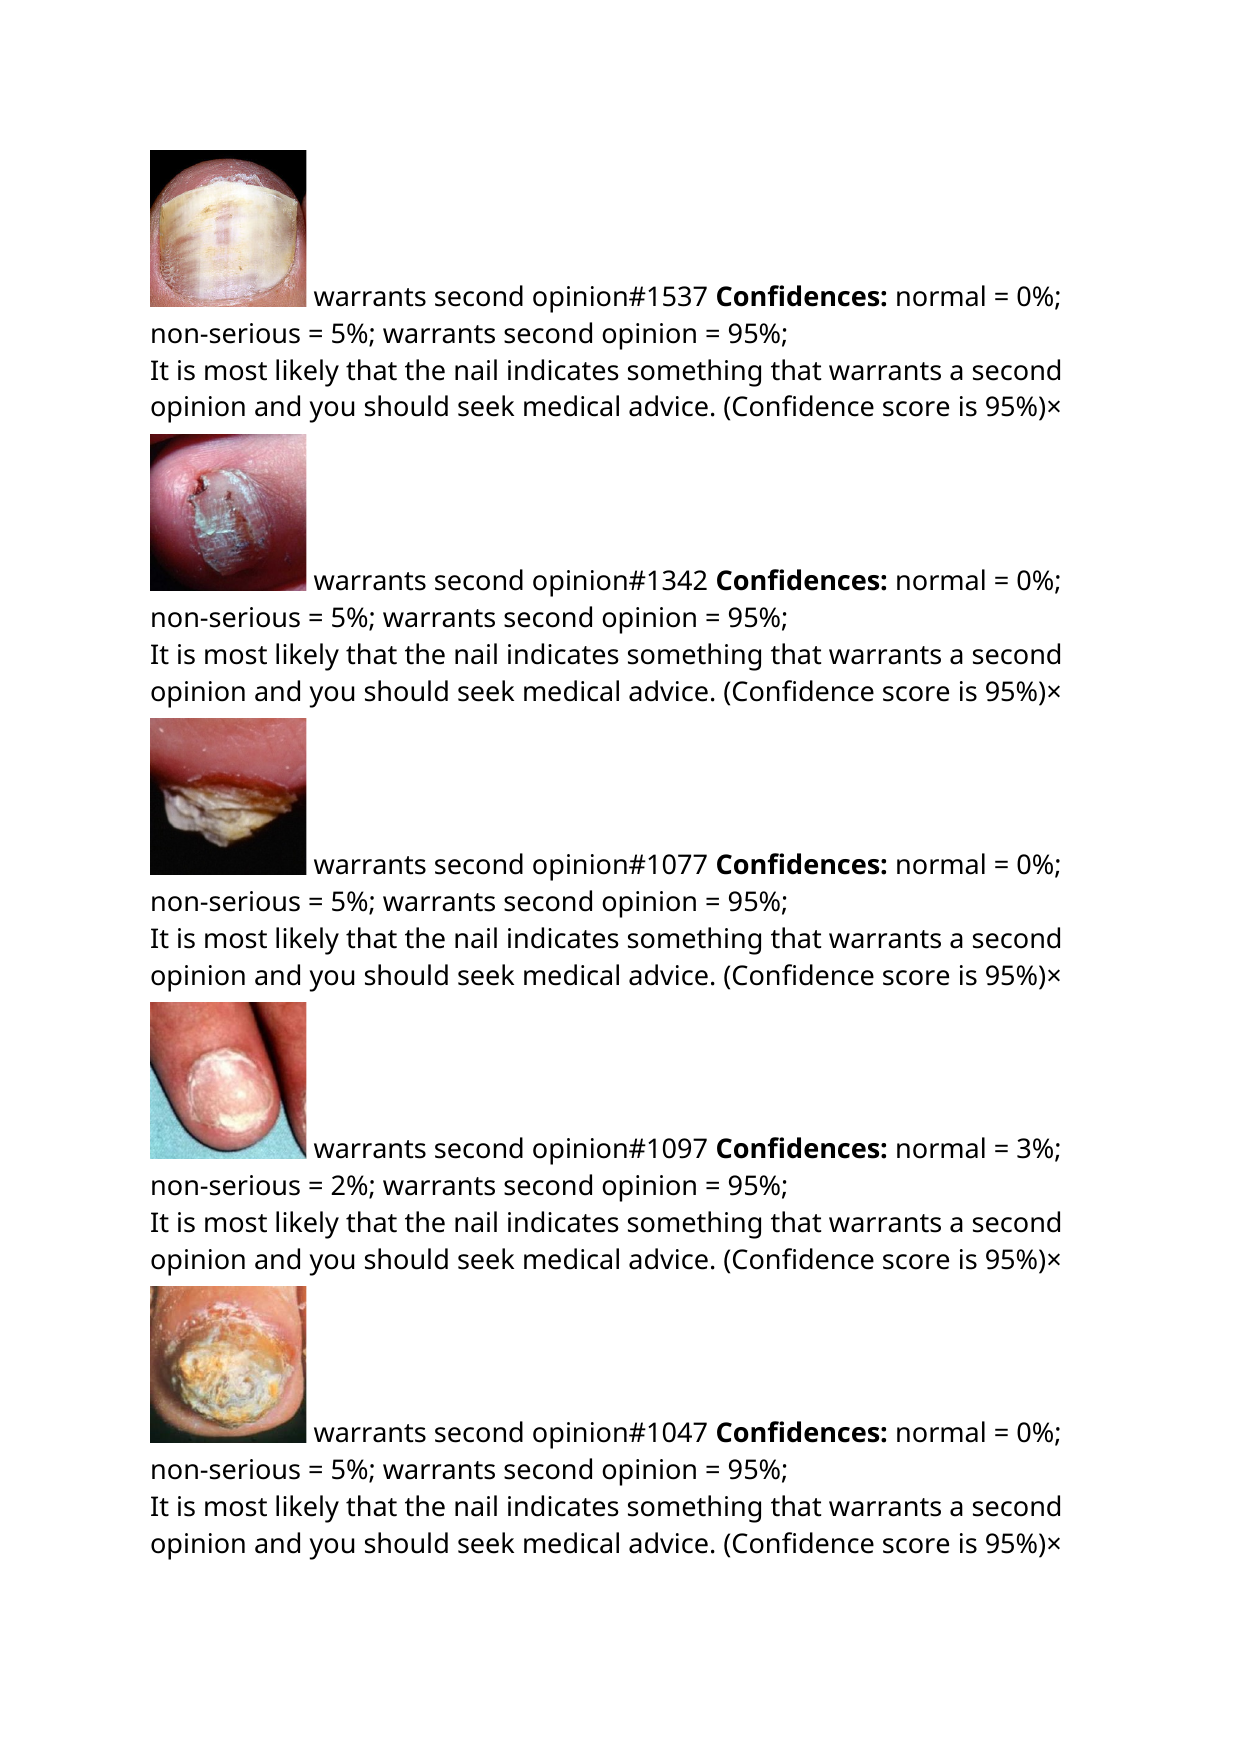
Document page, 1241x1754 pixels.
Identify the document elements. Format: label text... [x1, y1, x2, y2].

text warrants second opinion#1097 Confidences: normal = 3%; non-serious = 2%; warrants second opinion = 95%; It is most likely that the nail indicates something that warrants a second opinion and you should seek medical advice. (Confidence score is 95%)× [150, 1002, 1090, 1277]
picture [150, 1002, 307, 1159]
text warrants second opinion#1342 Confidences: normal = 0%; non-serious = 5%; warrants second opinion = 95%; It is most likely that the nail indicates something that warrants a second opinion and you should seek medical advice. (Confidence score is 95%)× [150, 434, 1090, 709]
text warrants second opinion#1047 Confidences: normal = 0%; non-serious = 5%; warrants second opinion = 95%; It is most likely that the nail indicates something that warrants a second opinion and you should seek medical advice. (Confidence score is 95%)× [150, 1287, 1090, 1561]
text warrants second opinion#1537 Confidences: normal = 0%; non-serious = 5%; warrants second opinion = 95%; It is most likely that the nail indicates something that warrants a second opinion and you should seek medical advice. (Confidence score is 95%)× [150, 150, 1090, 425]
picture [150, 718, 307, 875]
picture [150, 150, 307, 307]
picture [150, 1286, 307, 1443]
picture [150, 434, 307, 591]
text warrants second opinion#1077 Confidences: normal = 0%; non-serious = 5%; warrants second opinion = 95%; It is most likely that the nail indicates something that warrants a second opinion and you should seek medical advice. (Confidence score is 95%)× [150, 718, 1090, 993]
